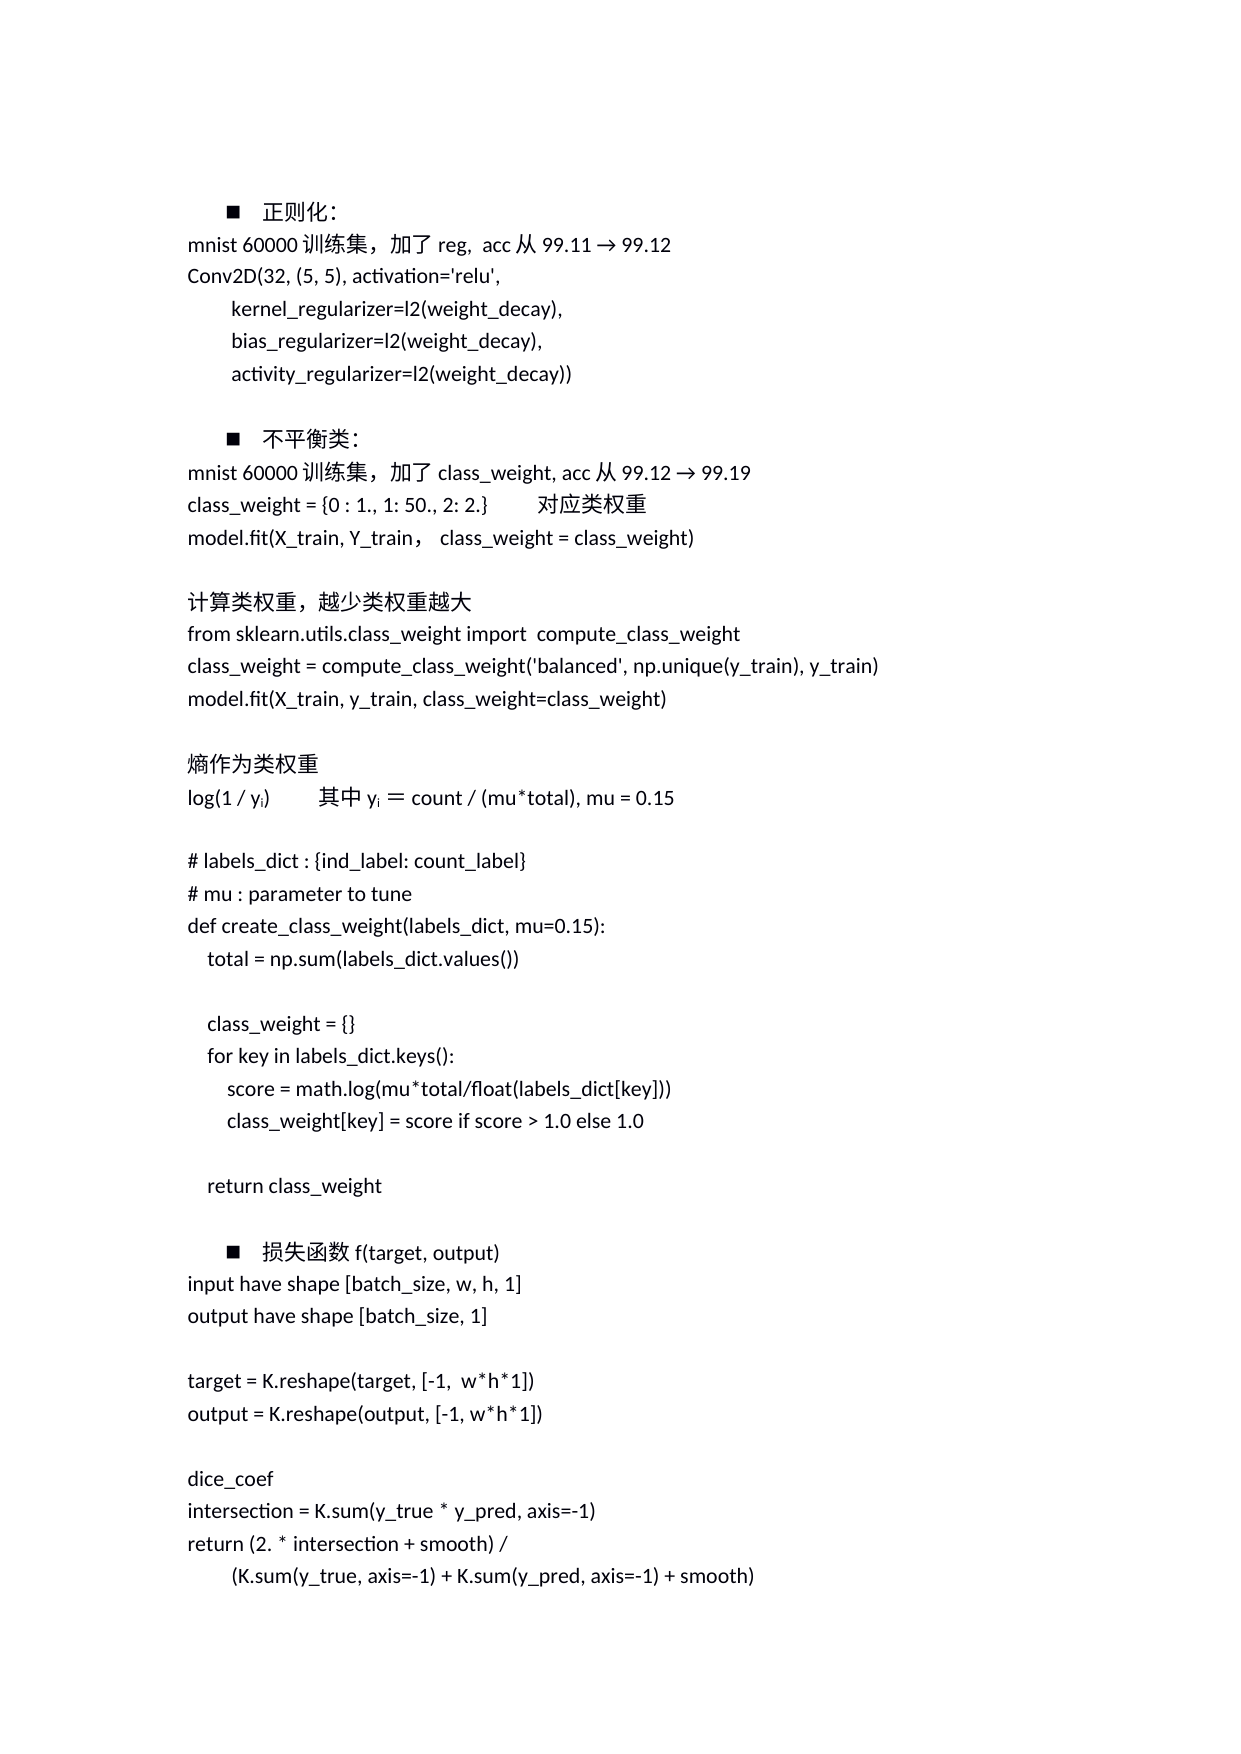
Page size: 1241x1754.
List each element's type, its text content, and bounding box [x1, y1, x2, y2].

text target = K.reshape(target, [-1, w*h*1]) [187, 1364, 1053, 1397]
text dice_coef [187, 1462, 1053, 1494]
text total = np.sum(labels_dict.values()) [187, 942, 1053, 974]
text class_weight[key] = score if score > 1.0 else 1.0 [187, 1104, 1053, 1137]
text # mu : parameter to tune [187, 877, 1053, 909]
list 损失函数 f(target, output) [225, 1234, 1053, 1267]
text class_weight = {0 : 1., 1: 50., 2: 2.} 对应类权重 [187, 487, 1053, 519]
list 正则化： [225, 194, 1053, 227]
text for key in labels_dict.keys(): [187, 1039, 1053, 1072]
text class_weight = compute_class_weight('balanced', np.unique(y_train), y_train) [187, 649, 1053, 682]
text mnist 60000训练集，加了class_weight, acc从99.12 → 99.19 [187, 454, 1053, 487]
text # labels_dict : {ind_label: count_label} [187, 844, 1053, 877]
text model.fit(X_train, y_train, class_weight=class_weight) [187, 682, 1053, 714]
text input have shape [batch_size, w, h, 1] [187, 1267, 1053, 1299]
text class_weight = {} [187, 1007, 1053, 1039]
text mnist 60000训练集，加了reg, acc从99.11 → 99.12 [187, 227, 1053, 259]
text from sklearn.utils.class_weight import compute_class_weight [187, 617, 1053, 649]
text log(1 / yi) 其中yi ＝ count / (mu*total), mu = 0.15 [187, 779, 1053, 812]
text Conv2D(32, (5, 5), activation='relu', [187, 259, 1053, 292]
text intersection = K.sum(y_true * y_pred, axis=-1) [187, 1494, 1053, 1527]
list 不平衡类： [225, 422, 1053, 454]
text 计算类权重，越少类权重越大 [187, 584, 1053, 617]
text activity_regularizer=l2(weight_decay)) [187, 357, 1053, 389]
text def create_class_weight(labels_dict, mu=0.15): [187, 909, 1053, 942]
text bias_regularizer=l2(weight_decay), [187, 324, 1053, 357]
text return (2. * intersection + smooth) / [187, 1527, 1053, 1559]
text return class_weight [187, 1169, 1053, 1202]
text model.fit(X_train, Y_train， class_weight = class_weight) [187, 519, 1053, 552]
text (K.sum(y_true, axis=-1) + K.sum(y_pred, axis=-1) + smooth) [187, 1559, 1053, 1592]
text output have shape [batch_size, 1] [187, 1299, 1053, 1332]
text 熵作为类权重 [187, 747, 1053, 779]
text output = K.reshape(output, [-1, w*h*1]) [187, 1397, 1053, 1429]
text kernel_regularizer=l2(weight_decay), [187, 292, 1053, 324]
text score = math.log(mu*total/float(labels_dict[key])) [187, 1072, 1053, 1104]
